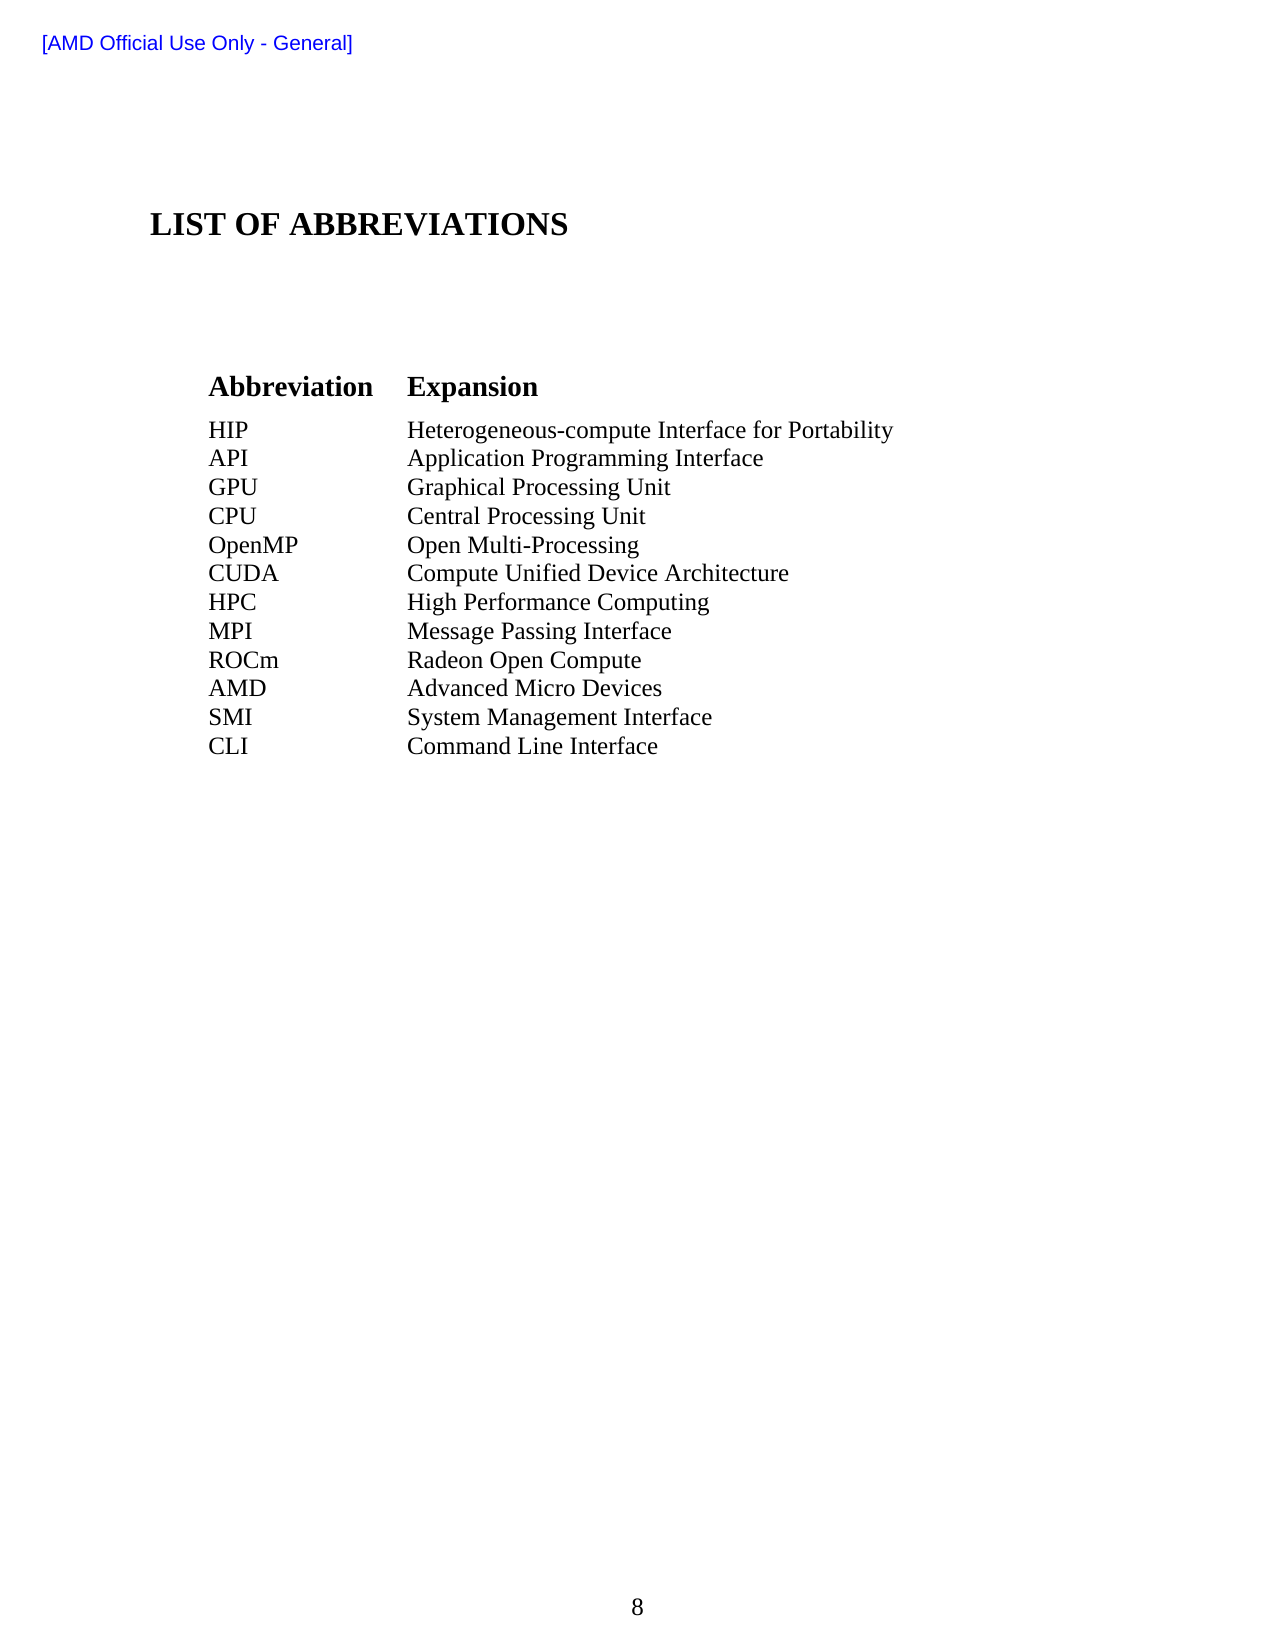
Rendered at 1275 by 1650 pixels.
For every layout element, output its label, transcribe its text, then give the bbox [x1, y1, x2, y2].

table_cell Central Processing Unit [396, 501, 1078, 530]
table_cell SMI [197, 702, 396, 731]
table_header Expansion [396, 356, 1078, 415]
table_cell ROCm [197, 645, 396, 673]
table_cell Application Programming Interface [396, 444, 1078, 472]
table_cell API [197, 444, 396, 472]
table_cell GPU [197, 472, 396, 501]
table_cell AMD [197, 674, 396, 702]
table_cell Compute Unified Device Architecture [396, 559, 1078, 587]
table_cell System Management Interface [396, 702, 1078, 731]
table_cell MPI [197, 616, 396, 645]
table_cell Open Multi-Processing [396, 530, 1078, 558]
table_header Abbreviation [197, 356, 396, 415]
table_cell HPC [197, 587, 396, 616]
table_cell Command Line Interface [396, 731, 1078, 760]
table_cell Heterogeneous-compute Interface for Portability [396, 415, 1078, 443]
table_cell Graphical Processing Unit [396, 472, 1078, 501]
table_cell Advanced Micro Devices [396, 674, 1078, 702]
table_cell OpenMP [197, 530, 396, 558]
table_cell Message Passing Interface [396, 616, 1078, 645]
table_cell Radeon Open Compute [396, 645, 1078, 673]
text LIST OF ABBREVIATIONS [150, 204, 1125, 242]
table_cell HIP [197, 415, 396, 443]
table_cell CLI [197, 731, 396, 760]
table_cell High Performance Computing [396, 587, 1078, 616]
table_cell CUDA [197, 559, 396, 587]
table_cell CPU [197, 501, 396, 530]
